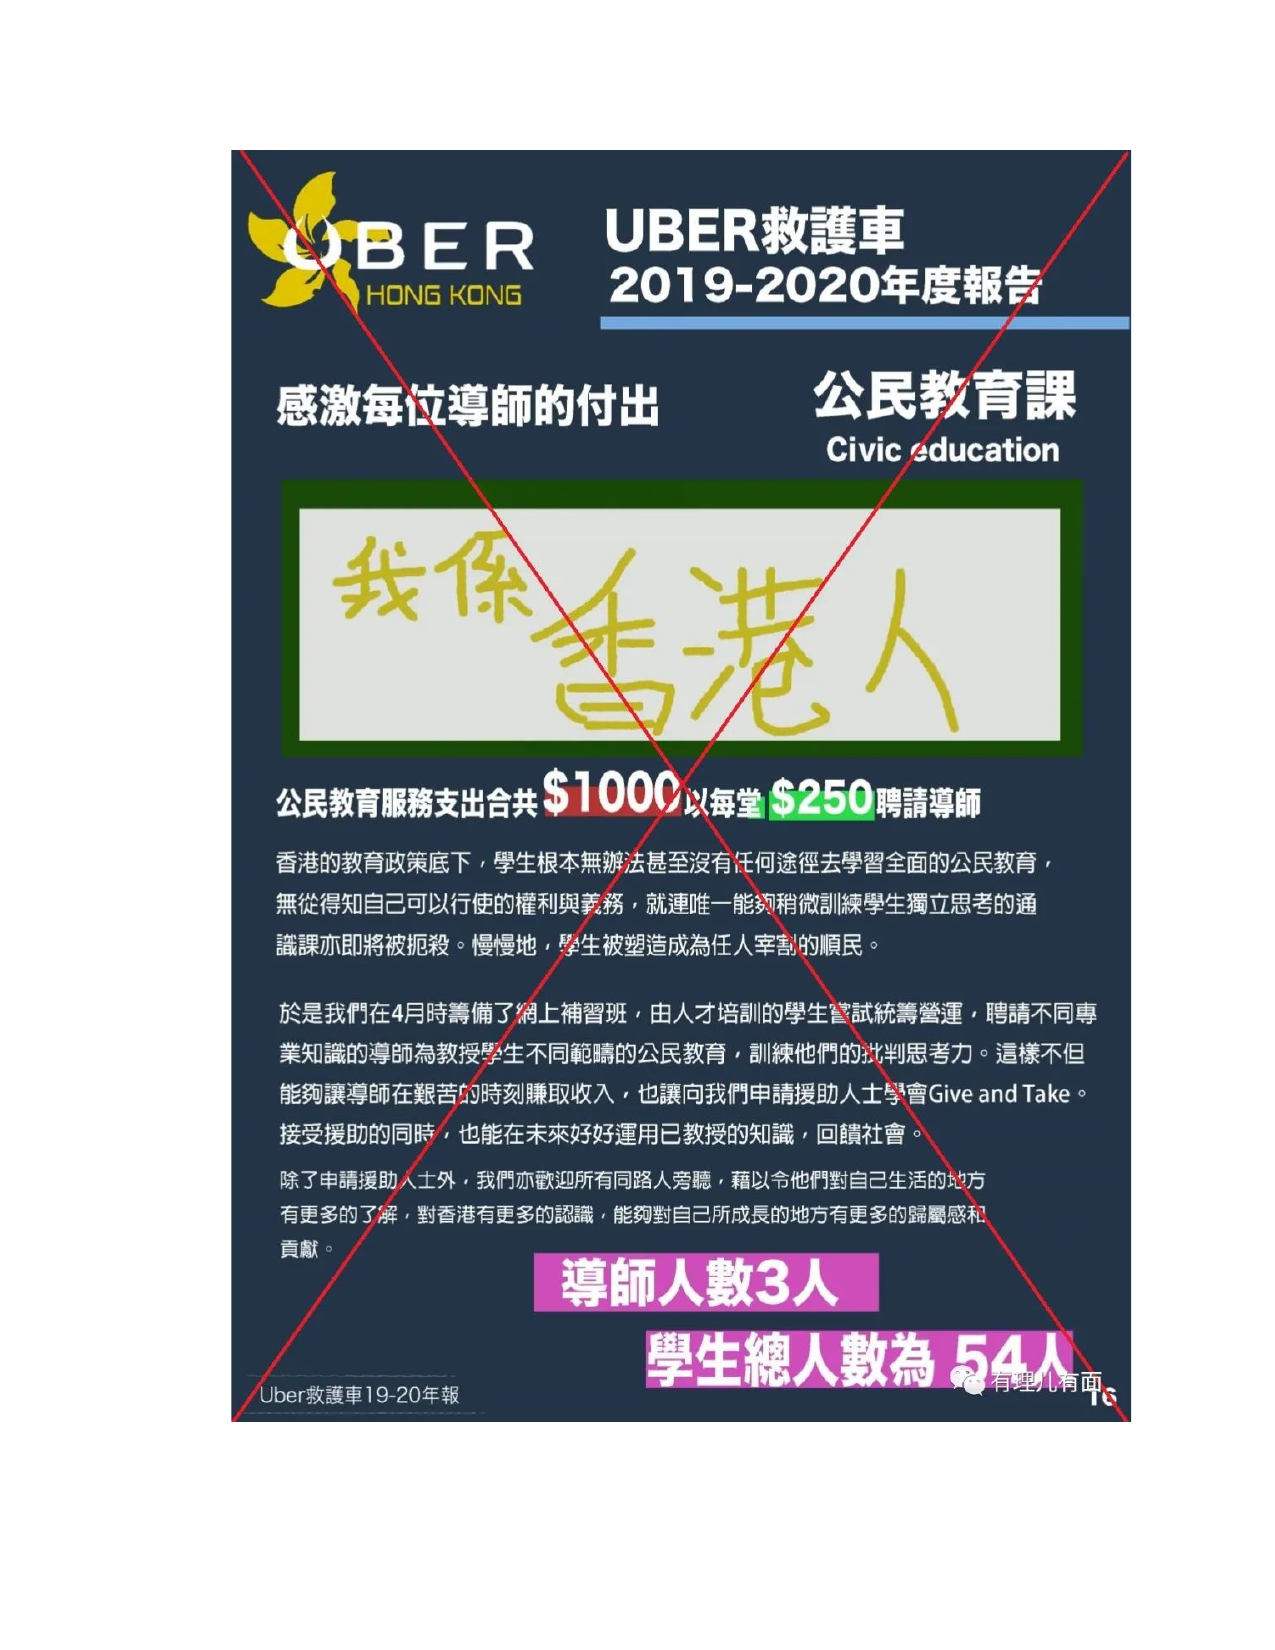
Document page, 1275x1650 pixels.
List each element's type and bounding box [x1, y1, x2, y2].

picture [231, 150, 1132, 1422]
